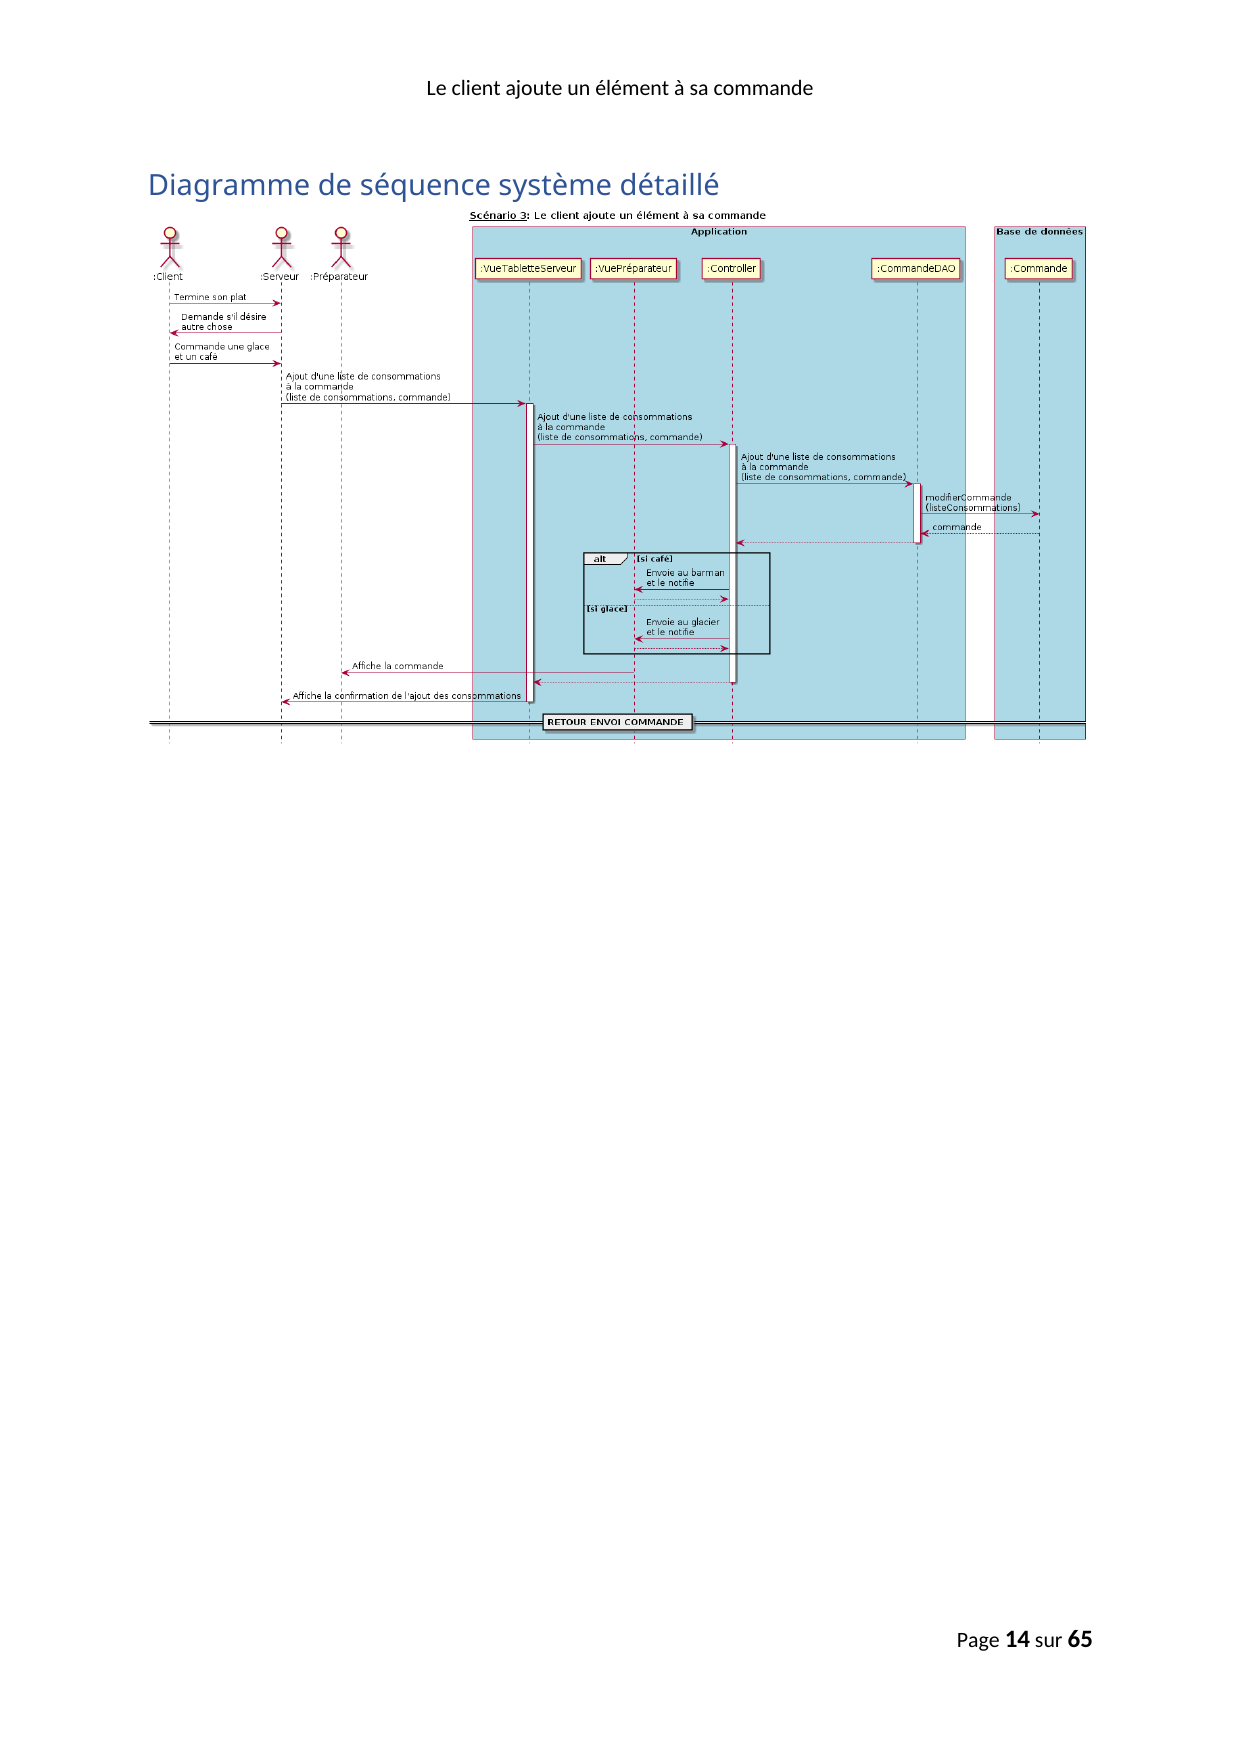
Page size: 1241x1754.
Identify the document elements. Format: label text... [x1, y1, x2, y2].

subtitle Diagramme de séquence système détaillé [148, 164, 1093, 203]
picture [147, 203, 1093, 750]
